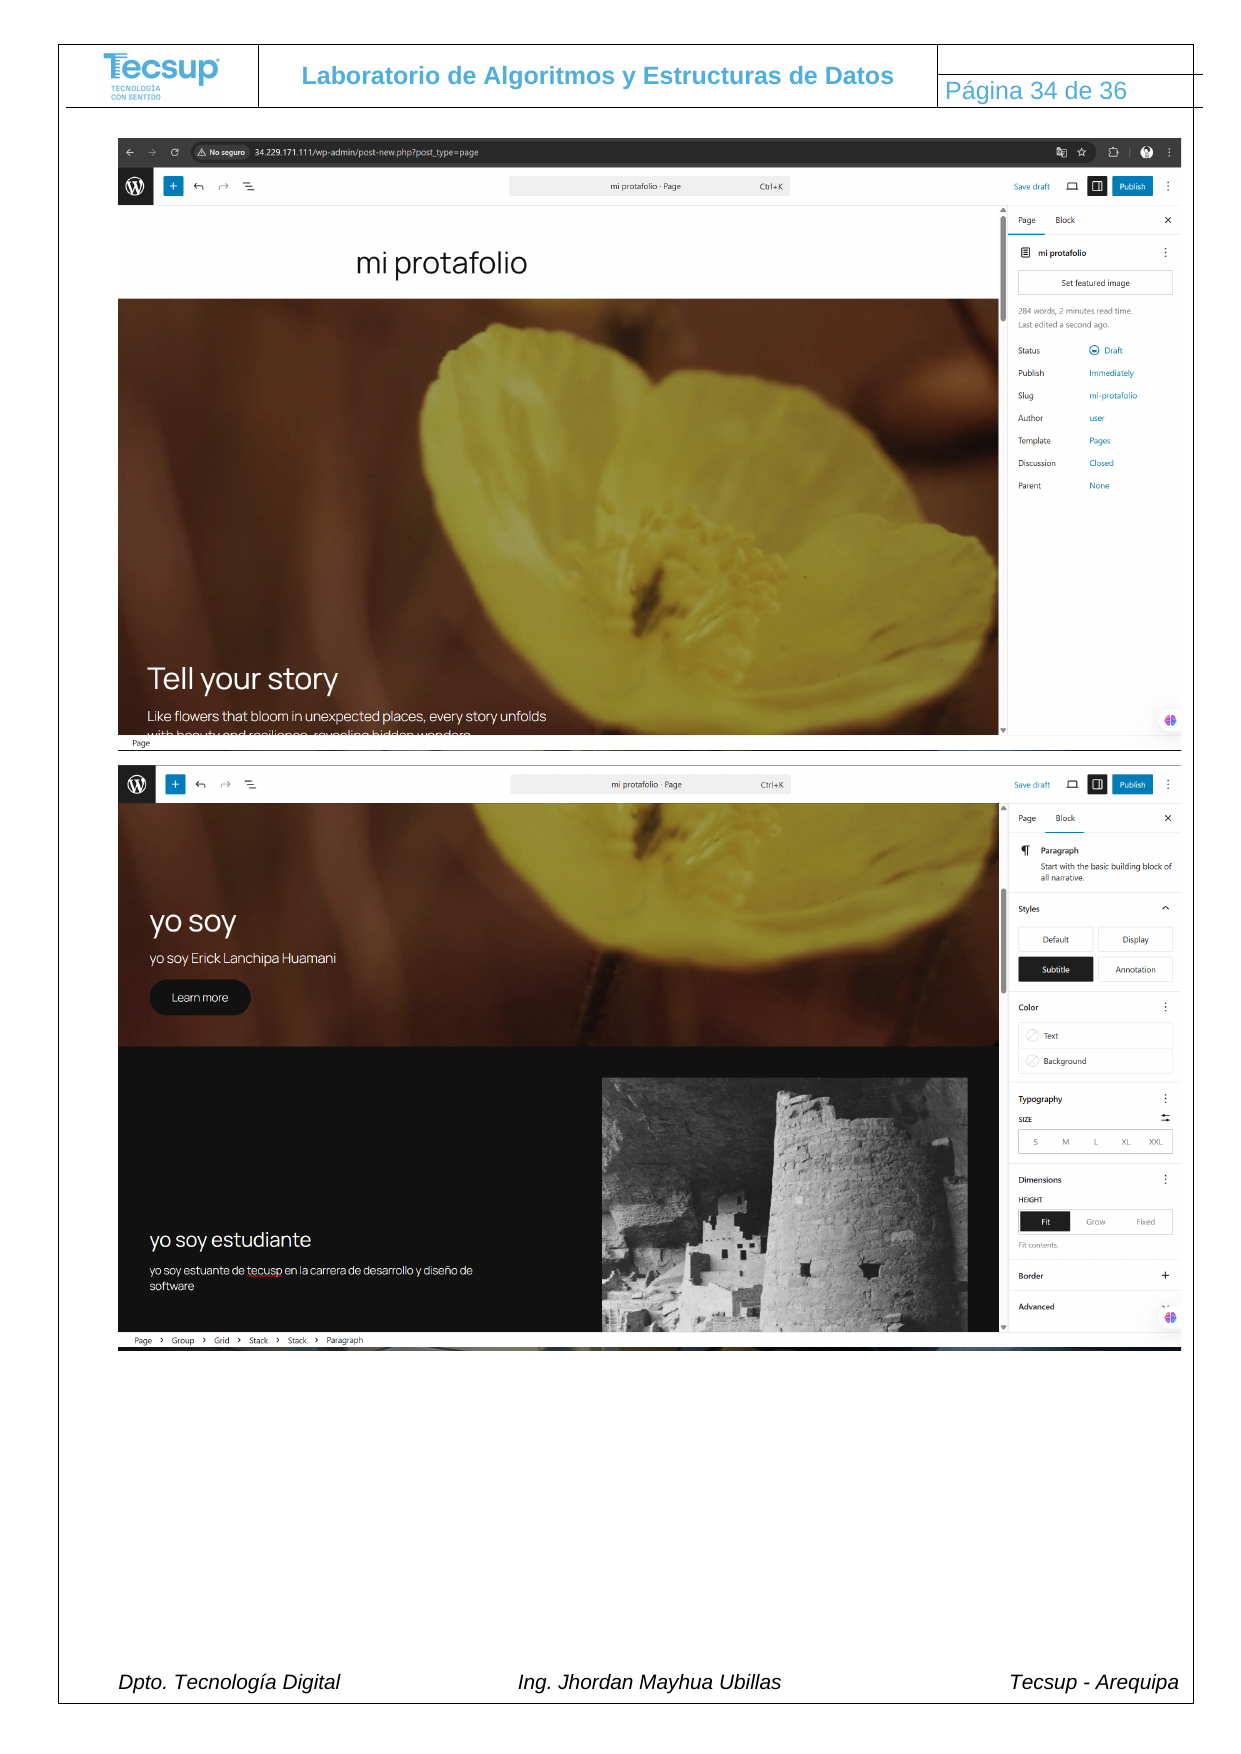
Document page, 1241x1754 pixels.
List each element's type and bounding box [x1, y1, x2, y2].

picture [118, 765, 1182, 1351]
picture [118, 138, 1182, 751]
picture [100, 47, 225, 105]
